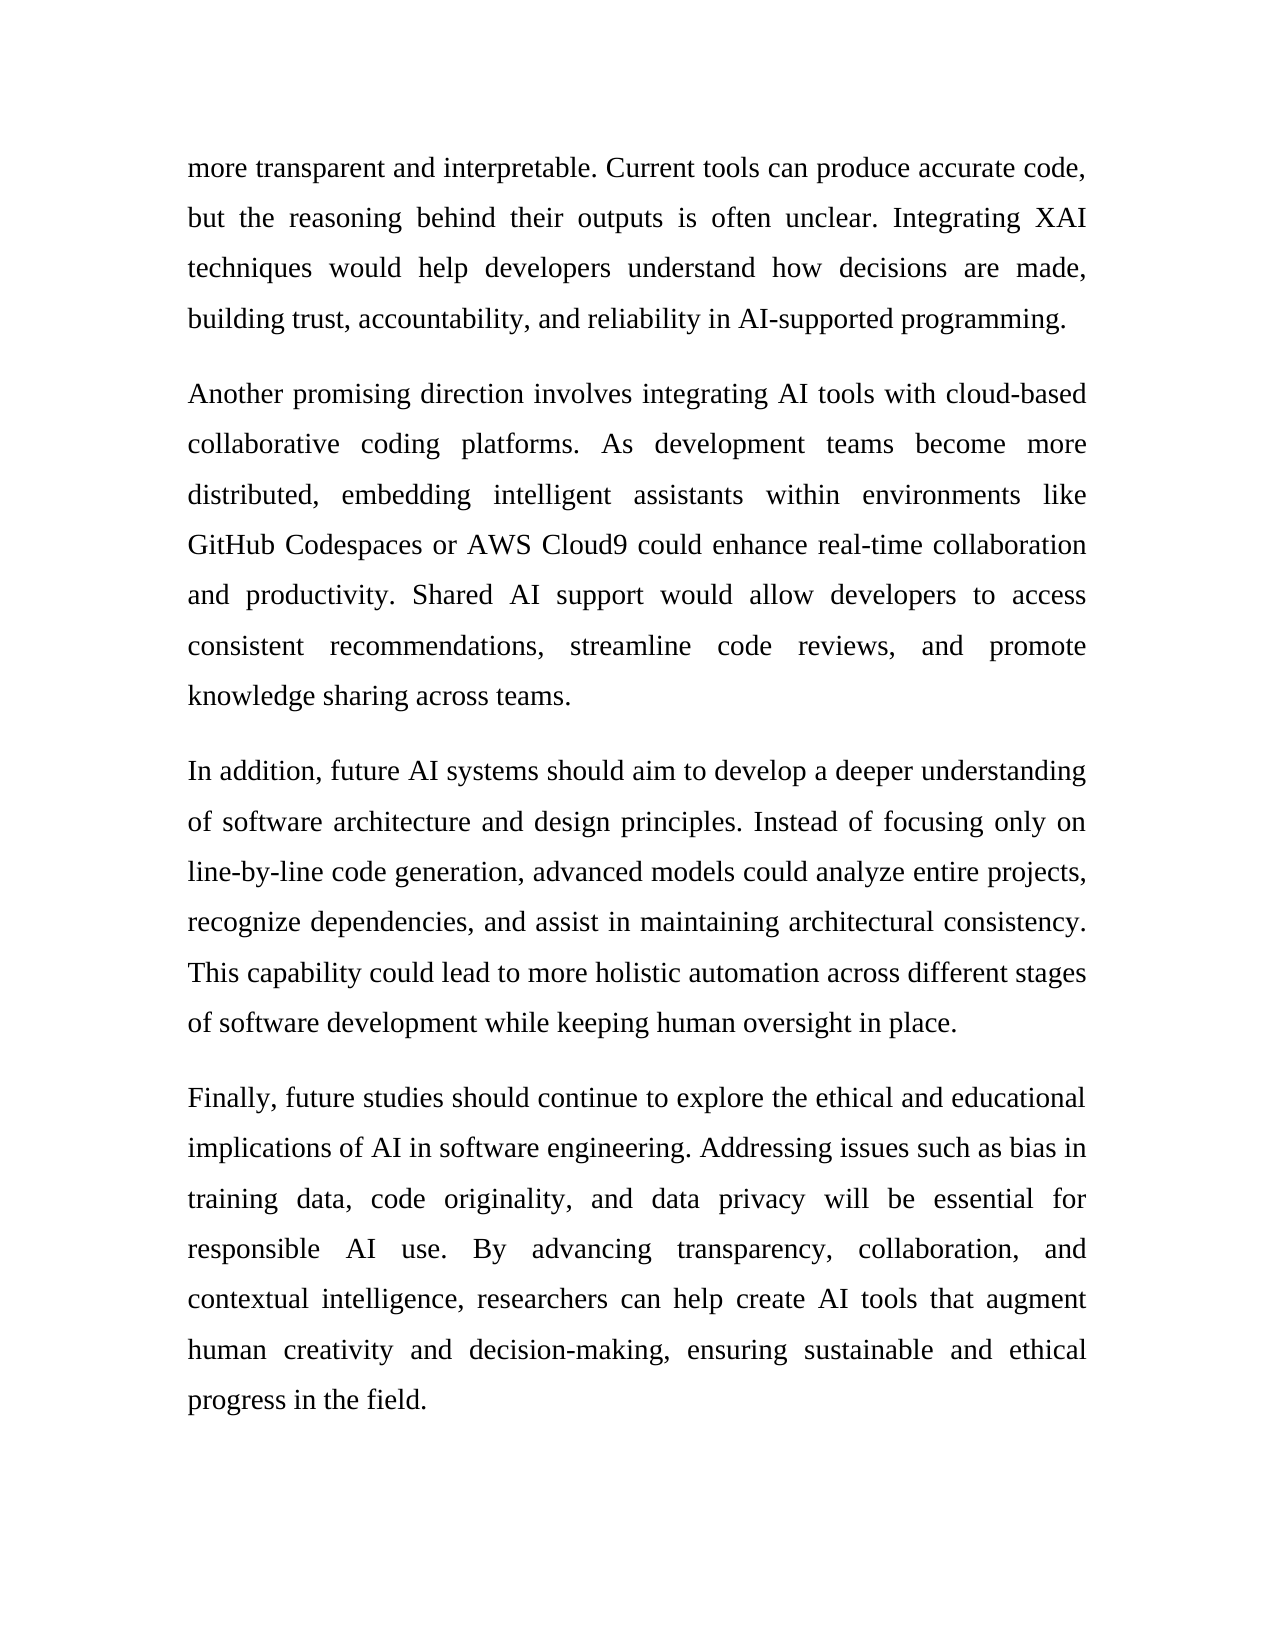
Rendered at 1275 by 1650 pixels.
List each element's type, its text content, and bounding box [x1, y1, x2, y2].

text Finally, future studies should continue to explore the ethical and educational implications of AI in software engineering. Addressing issues such as bias in training data, code originality, and data privacy will be essential for responsible AI use. By advancing transparency, collaboration, and contextual intelligence, researchers can help create AI tools that augment human creativity and decision-making, ensuring sustainable and ethical progress in the field. [187, 1080, 1087, 1416]
text In addition, future AI systems should aim to develop a deeper understanding of software architecture and design principles. Instead of focusing only on line-by-line code generation, advanced models could analyze entire projects, recognize dependencies, and assist in maintaining architectural consistency. This capability could lead to more holistic automation across different stages of software development while keeping human oversight in place. [187, 753, 1087, 1038]
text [187, 150, 1087, 334]
text Another promising direction involves integrating AI tools with cloud-based collaborative coding platforms. As development teams become more distributed, embedding intelligent assistants within environments like GitHub Codespaces or AWS Cloud9 could enhance real-time collaboration and productivity. Shared AI support would allow developers to access consistent recommendations, streamline code reviews, and promote knowledge sharing across teams. [187, 376, 1087, 712]
